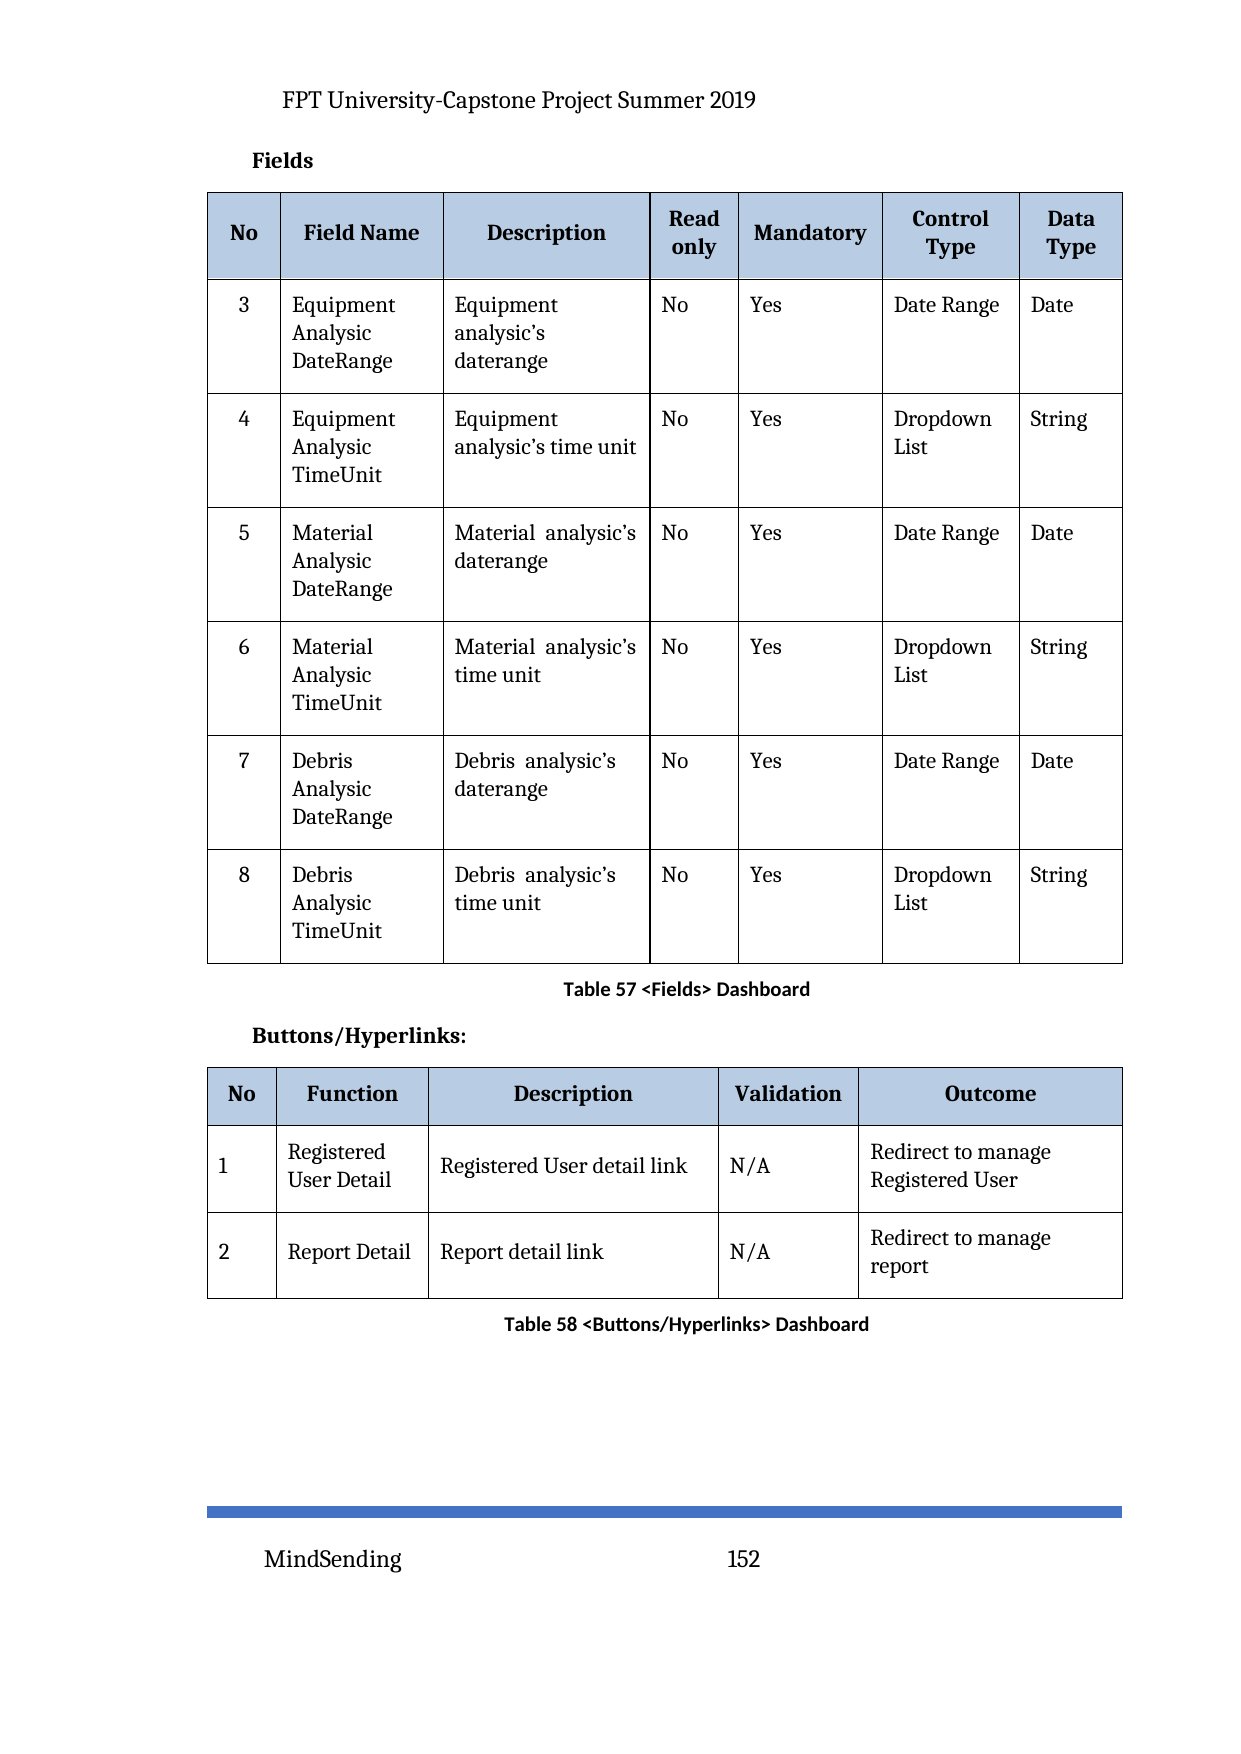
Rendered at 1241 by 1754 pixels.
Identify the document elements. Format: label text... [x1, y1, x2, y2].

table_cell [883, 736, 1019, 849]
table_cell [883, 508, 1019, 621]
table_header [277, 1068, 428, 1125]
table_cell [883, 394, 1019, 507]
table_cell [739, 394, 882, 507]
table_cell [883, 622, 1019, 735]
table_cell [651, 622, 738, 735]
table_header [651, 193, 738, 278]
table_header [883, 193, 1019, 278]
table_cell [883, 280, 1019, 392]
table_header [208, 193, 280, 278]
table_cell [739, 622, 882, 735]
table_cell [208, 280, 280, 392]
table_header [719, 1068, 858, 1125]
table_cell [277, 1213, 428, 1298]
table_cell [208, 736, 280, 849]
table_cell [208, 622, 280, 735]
text Buttons/Hyperlinks: [252, 1023, 1122, 1049]
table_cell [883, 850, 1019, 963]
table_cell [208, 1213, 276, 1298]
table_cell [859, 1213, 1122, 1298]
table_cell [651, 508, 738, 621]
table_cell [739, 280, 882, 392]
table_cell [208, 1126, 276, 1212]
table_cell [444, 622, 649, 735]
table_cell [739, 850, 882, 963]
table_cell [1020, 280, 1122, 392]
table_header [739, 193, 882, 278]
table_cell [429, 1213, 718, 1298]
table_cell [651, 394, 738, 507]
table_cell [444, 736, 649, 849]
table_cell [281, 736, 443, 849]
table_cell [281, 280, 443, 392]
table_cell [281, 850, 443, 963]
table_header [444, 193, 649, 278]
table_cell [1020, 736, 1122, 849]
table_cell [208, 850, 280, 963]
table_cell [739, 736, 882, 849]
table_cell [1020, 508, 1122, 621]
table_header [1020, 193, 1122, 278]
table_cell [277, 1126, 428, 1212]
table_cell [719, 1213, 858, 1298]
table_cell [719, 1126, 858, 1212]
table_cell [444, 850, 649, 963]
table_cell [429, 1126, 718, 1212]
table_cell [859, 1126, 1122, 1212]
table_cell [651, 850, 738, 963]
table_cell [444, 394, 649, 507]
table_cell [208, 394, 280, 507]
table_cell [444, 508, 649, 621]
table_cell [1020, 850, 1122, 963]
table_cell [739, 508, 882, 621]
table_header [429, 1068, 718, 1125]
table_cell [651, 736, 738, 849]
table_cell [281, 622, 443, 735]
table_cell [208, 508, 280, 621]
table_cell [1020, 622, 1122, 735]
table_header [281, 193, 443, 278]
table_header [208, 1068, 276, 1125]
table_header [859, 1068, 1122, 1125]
text Fields [252, 148, 1122, 174]
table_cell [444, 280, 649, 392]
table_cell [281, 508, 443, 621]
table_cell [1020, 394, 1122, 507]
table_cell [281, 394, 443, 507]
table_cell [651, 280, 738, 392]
